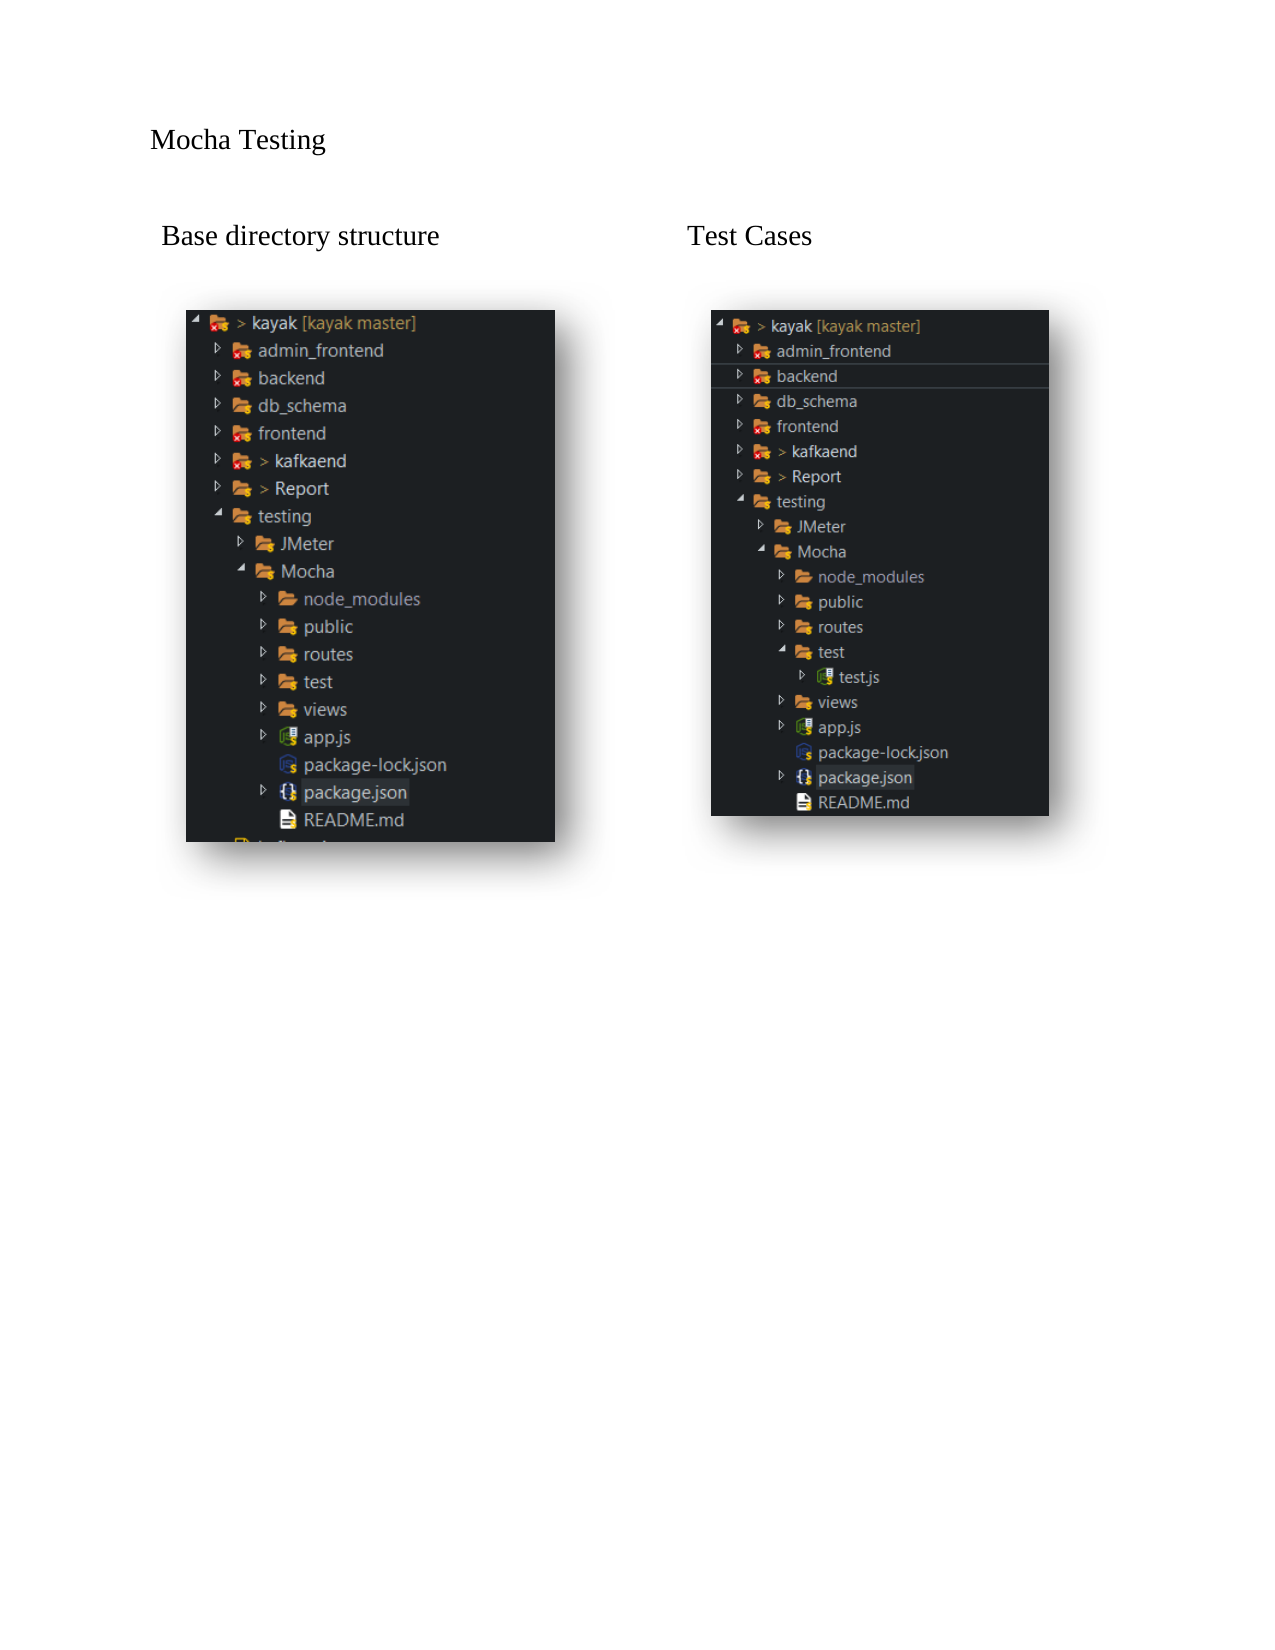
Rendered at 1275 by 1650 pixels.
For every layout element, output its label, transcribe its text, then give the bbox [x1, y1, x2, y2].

picture [186, 310, 555, 842]
table_header Test Cases [676, 218, 1124, 901]
subtitle Mocha Testing [150, 122, 1125, 155]
table_header Base directory structure [150, 218, 676, 901]
picture [711, 310, 1049, 816]
